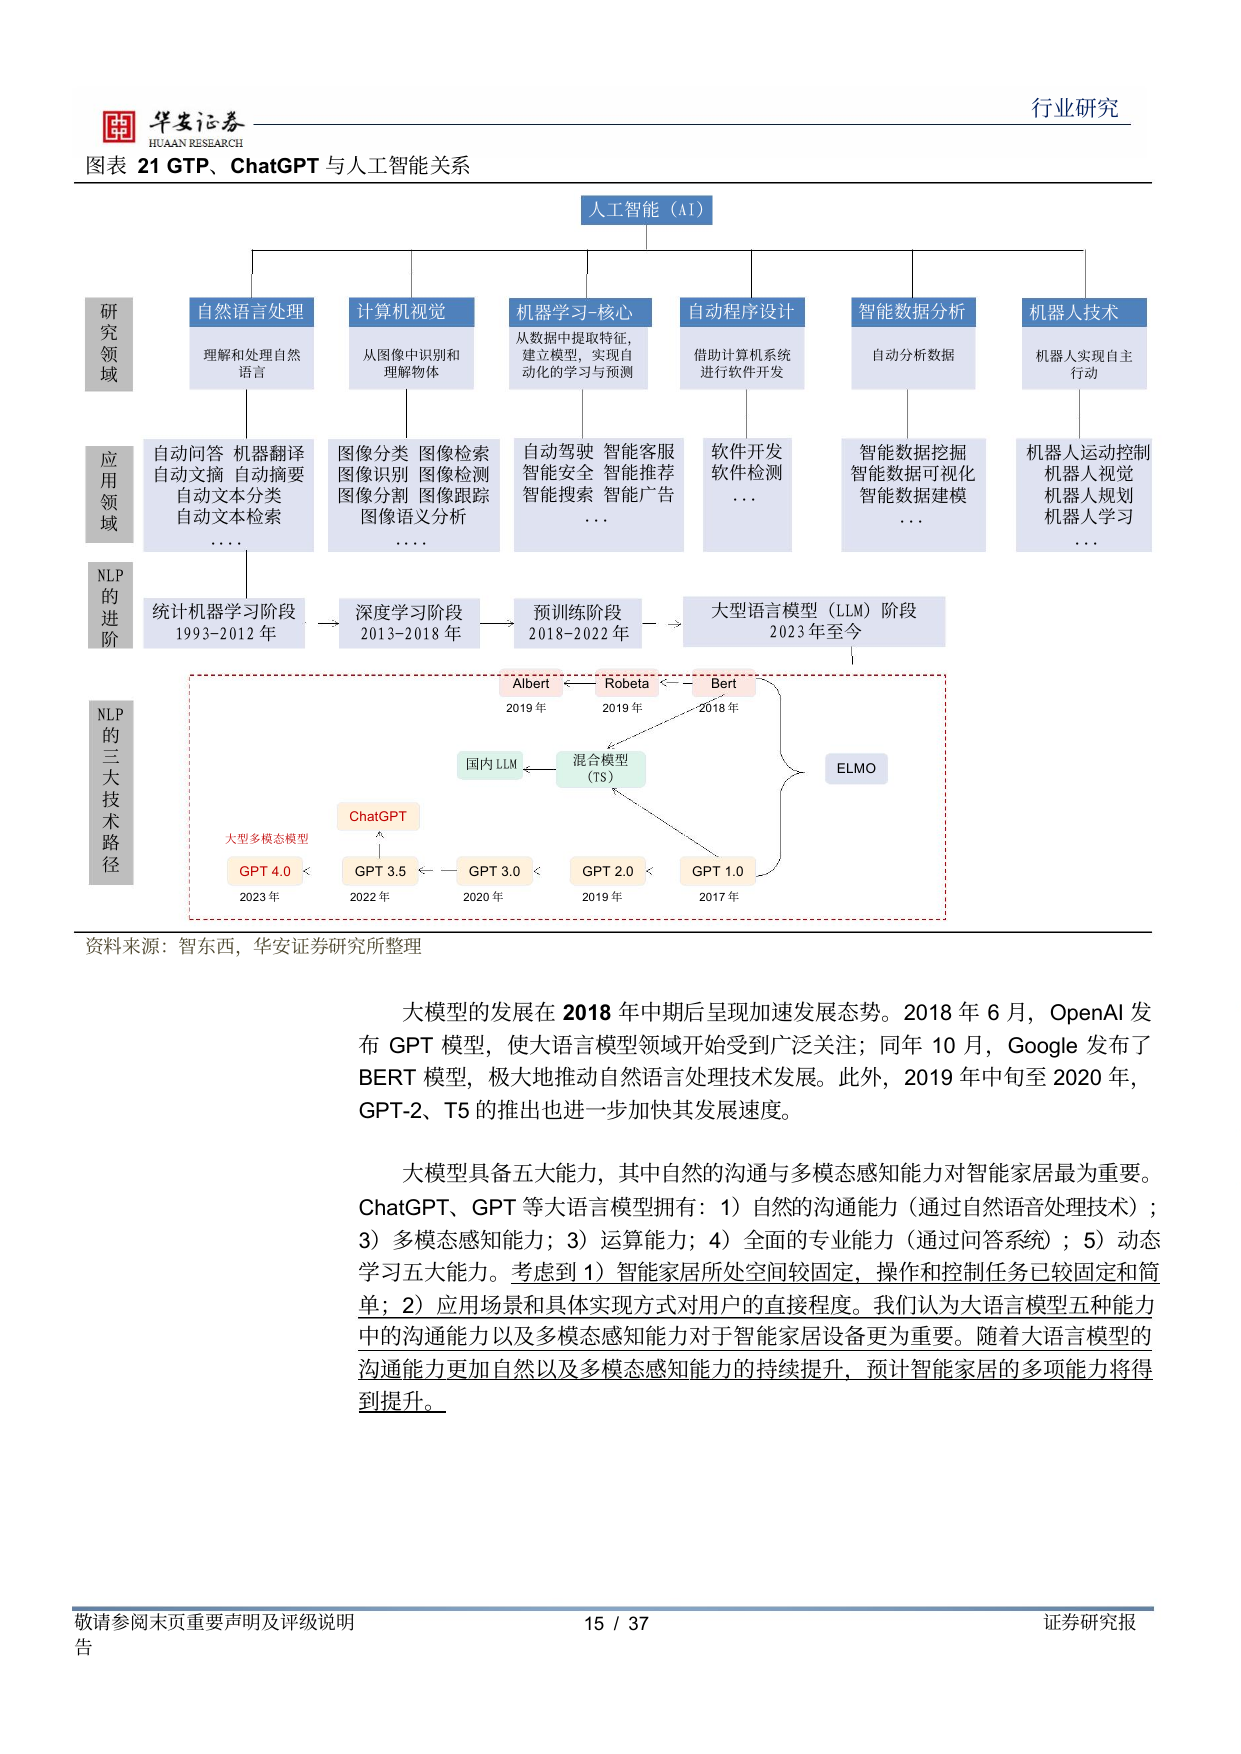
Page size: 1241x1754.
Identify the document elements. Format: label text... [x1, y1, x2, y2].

text 预训练阶段 [533, 605, 652, 623]
text 领 [100, 347, 143, 364]
text 大 [102, 771, 149, 788]
text GPT 3.0 [469, 863, 541, 879]
text 图像分类 图像检索 [337, 446, 515, 464]
text 证券研究报 [1043, 1615, 1163, 1634]
text 2017年 [699, 891, 755, 904]
text ... [733, 487, 808, 505]
text .... [211, 531, 330, 549]
text 机器人实现自主 [1035, 350, 1153, 364]
text GPT 1.0 [692, 863, 764, 879]
text NLP [97, 568, 149, 586]
text 理解和处理自然 [203, 349, 321, 363]
text 机器学习-核心 [516, 305, 658, 323]
text 计算机视觉 [356, 305, 472, 322]
text 智能安全 智能推荐 [522, 465, 700, 483]
text Bert [711, 676, 757, 691]
text 从数据中提取特征， [515, 332, 661, 346]
text .... [396, 531, 457, 549]
text 布 GPT 模型，使大语言模型领域开始受到广泛关注；同年 10 月，Google 发布了 [358, 1033, 1177, 1058]
picture [0, 0, 1241, 1754]
text 图表 21 GTP、ChatGPT 与人工智能关系 [85, 155, 496, 178]
text 研 [100, 304, 143, 322]
text 2019年 [506, 701, 562, 715]
text 中的沟通能力以及多模态感知能力对于智能家居设备更为重要。随着大语言模型的 [358, 1327, 1214, 1349]
text 3）多模态感知能力；3）运算能力；4）全面的专业能力（通过问答系统）；5）动态 [358, 1229, 1214, 1253]
text 国内LLM [466, 758, 535, 772]
text 智能数据建模 [859, 488, 1001, 506]
text 借助计算机系统 [693, 349, 811, 363]
text 2022年 [350, 891, 405, 904]
text 自动分析数据 [871, 349, 975, 363]
text 从图像中识别和 [363, 349, 481, 363]
text 路 [102, 835, 149, 853]
text 到提升。 [358, 1392, 1214, 1414]
text GPT 2.0 [582, 863, 654, 879]
text 术 [102, 814, 149, 832]
text 域 [100, 368, 143, 385]
text 机器人运动控制 [1026, 445, 1177, 463]
text 三 [102, 750, 149, 767]
text 进行软件开发 [700, 367, 811, 381]
text 智能数据挖掘 [859, 445, 1001, 463]
text 2023年 [239, 891, 295, 904]
text 统计机器学习阶段 [152, 605, 321, 623]
text 2020年 [463, 891, 519, 904]
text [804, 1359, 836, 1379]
text 语言 [238, 367, 321, 381]
text 单；2）应用场景和具体实现方式对用户的直接程度。我们认为大语言模型五种能力 [358, 1293, 1214, 1318]
text 自动程序设计 [687, 305, 820, 322]
text 软件开发 [711, 444, 808, 462]
text 应 [100, 453, 143, 470]
text 2019年 [582, 891, 638, 904]
text ... [900, 509, 1001, 527]
text 2013-2018年 [360, 626, 488, 644]
text ChatGPT [349, 809, 428, 825]
text 智能搜索 智能广告 [522, 487, 700, 505]
text 智能数据可视化 [851, 466, 1001, 484]
text NLP [97, 707, 149, 725]
text Robeta [604, 676, 670, 691]
text 行业研究 [1032, 99, 1145, 121]
text 自动驾驶 智能客服 [522, 444, 700, 462]
text 大模型的发展在 2018 年中期后呈现加速发展态势。2018 年 6 月，OpenAI 发 [402, 1001, 1177, 1026]
text 的 [102, 728, 149, 746]
text 用 [100, 473, 143, 491]
text 行动 [1070, 367, 1153, 381]
text 自然语言处理 [197, 305, 330, 322]
text 进 [102, 611, 149, 628]
text 敬请参阅末页重要声明及评级说明 [74, 1615, 384, 1634]
text 径 [102, 857, 149, 875]
text 动化的学习与预测 [522, 366, 661, 380]
text 混合模型 [573, 754, 649, 768]
text 15 / 37 [583, 1614, 674, 1635]
text 2019年 [602, 701, 658, 715]
text 机器人规划 [1044, 488, 1177, 506]
text 理解物体 [383, 367, 481, 381]
text BERT 模型，极大地推动自然语言处理技术发展。此外，2019 年中旬至 2020 年， [358, 1066, 1177, 1091]
text 自动文本检索 [175, 509, 330, 527]
text ChatGPT、GPT 等大语言模型拥有：1）自然的沟通能力（通过自然语音处理技术）； [358, 1196, 1214, 1221]
text 沟通能力更加自然以及多模态感知能力的持续提升，预计智能家居的多项能力将得 [847, 1359, 1214, 1381]
text GPT-2、T5 的推出也进一步加快其发展速度。 [358, 1098, 1177, 1123]
text ... [585, 508, 700, 526]
text （TS） [579, 771, 649, 785]
text 2018-2022年 [528, 626, 652, 644]
text 建立模型，实现自 [522, 349, 661, 363]
text 技 [102, 792, 149, 810]
text GPT 4.0 [239, 863, 311, 879]
text 大型语言模型（LLM）阶段 [711, 603, 942, 621]
text 2023年至今 [769, 624, 942, 642]
text 资料来源：智东西，华安证券研究所整理 [85, 939, 452, 958]
text 图像识别 图像检测 [337, 467, 515, 485]
text 领 [100, 495, 143, 513]
text 深度学习阶段 [355, 605, 488, 623]
text 机器人视觉 [1044, 466, 1177, 484]
text 1993-2012年 [175, 626, 321, 643]
text 软件检测 [711, 465, 808, 483]
text ... [1075, 531, 1177, 549]
text ELMO [837, 761, 896, 777]
text 图像语义分析 [360, 509, 515, 527]
text 自动文摘 自动摘要 [153, 467, 330, 485]
text GPT 3.5 [354, 863, 426, 879]
text 智能数据分析 [858, 305, 991, 322]
text 自动文本分类 [175, 489, 330, 507]
text 告 [74, 1639, 384, 1658]
text 图像分割 图像跟踪 [337, 489, 515, 507]
text 人工智能（AI） [588, 203, 739, 220]
text 域 [100, 516, 143, 534]
text 阶 [102, 632, 144, 649]
text 2018年 [699, 701, 754, 715]
text 自动问答 机器翻译 [153, 446, 330, 464]
text 学习五大能力。考虑到 1）智能家居所处空间较固定，操作和控制任务已较固定和简 [358, 1261, 1214, 1286]
text 机器人学习 [1044, 509, 1177, 527]
text Albert [513, 676, 569, 691]
text 究 [100, 325, 143, 343]
text 的 [102, 589, 149, 607]
text 机器人技术 [1029, 305, 1144, 323]
text 大模型具备五大能力，其中自然的沟通与多模态感知能力对智能家居最为重要。 [402, 1164, 1214, 1186]
